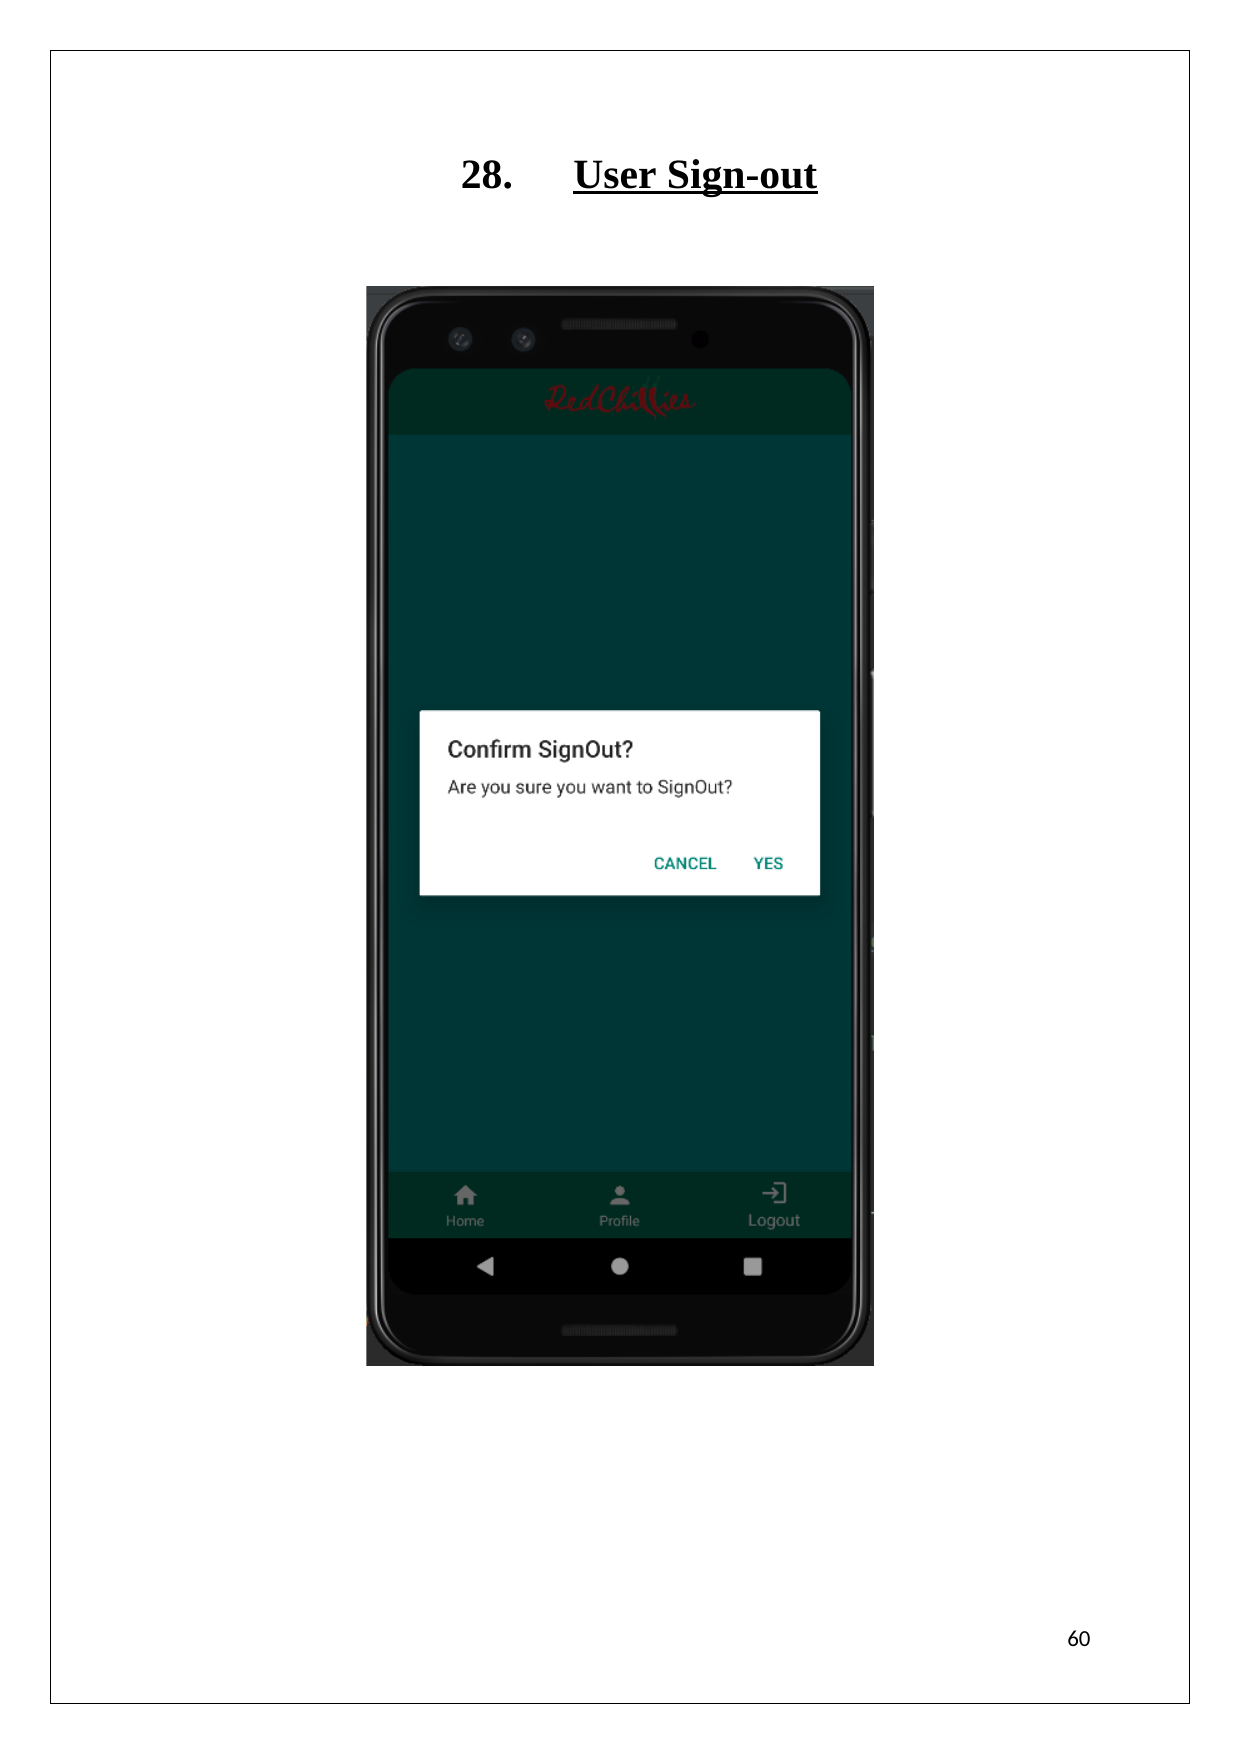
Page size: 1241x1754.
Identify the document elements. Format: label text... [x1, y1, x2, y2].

list User Sign-out [187, 150, 1090, 198]
picture [366, 286, 874, 1366]
